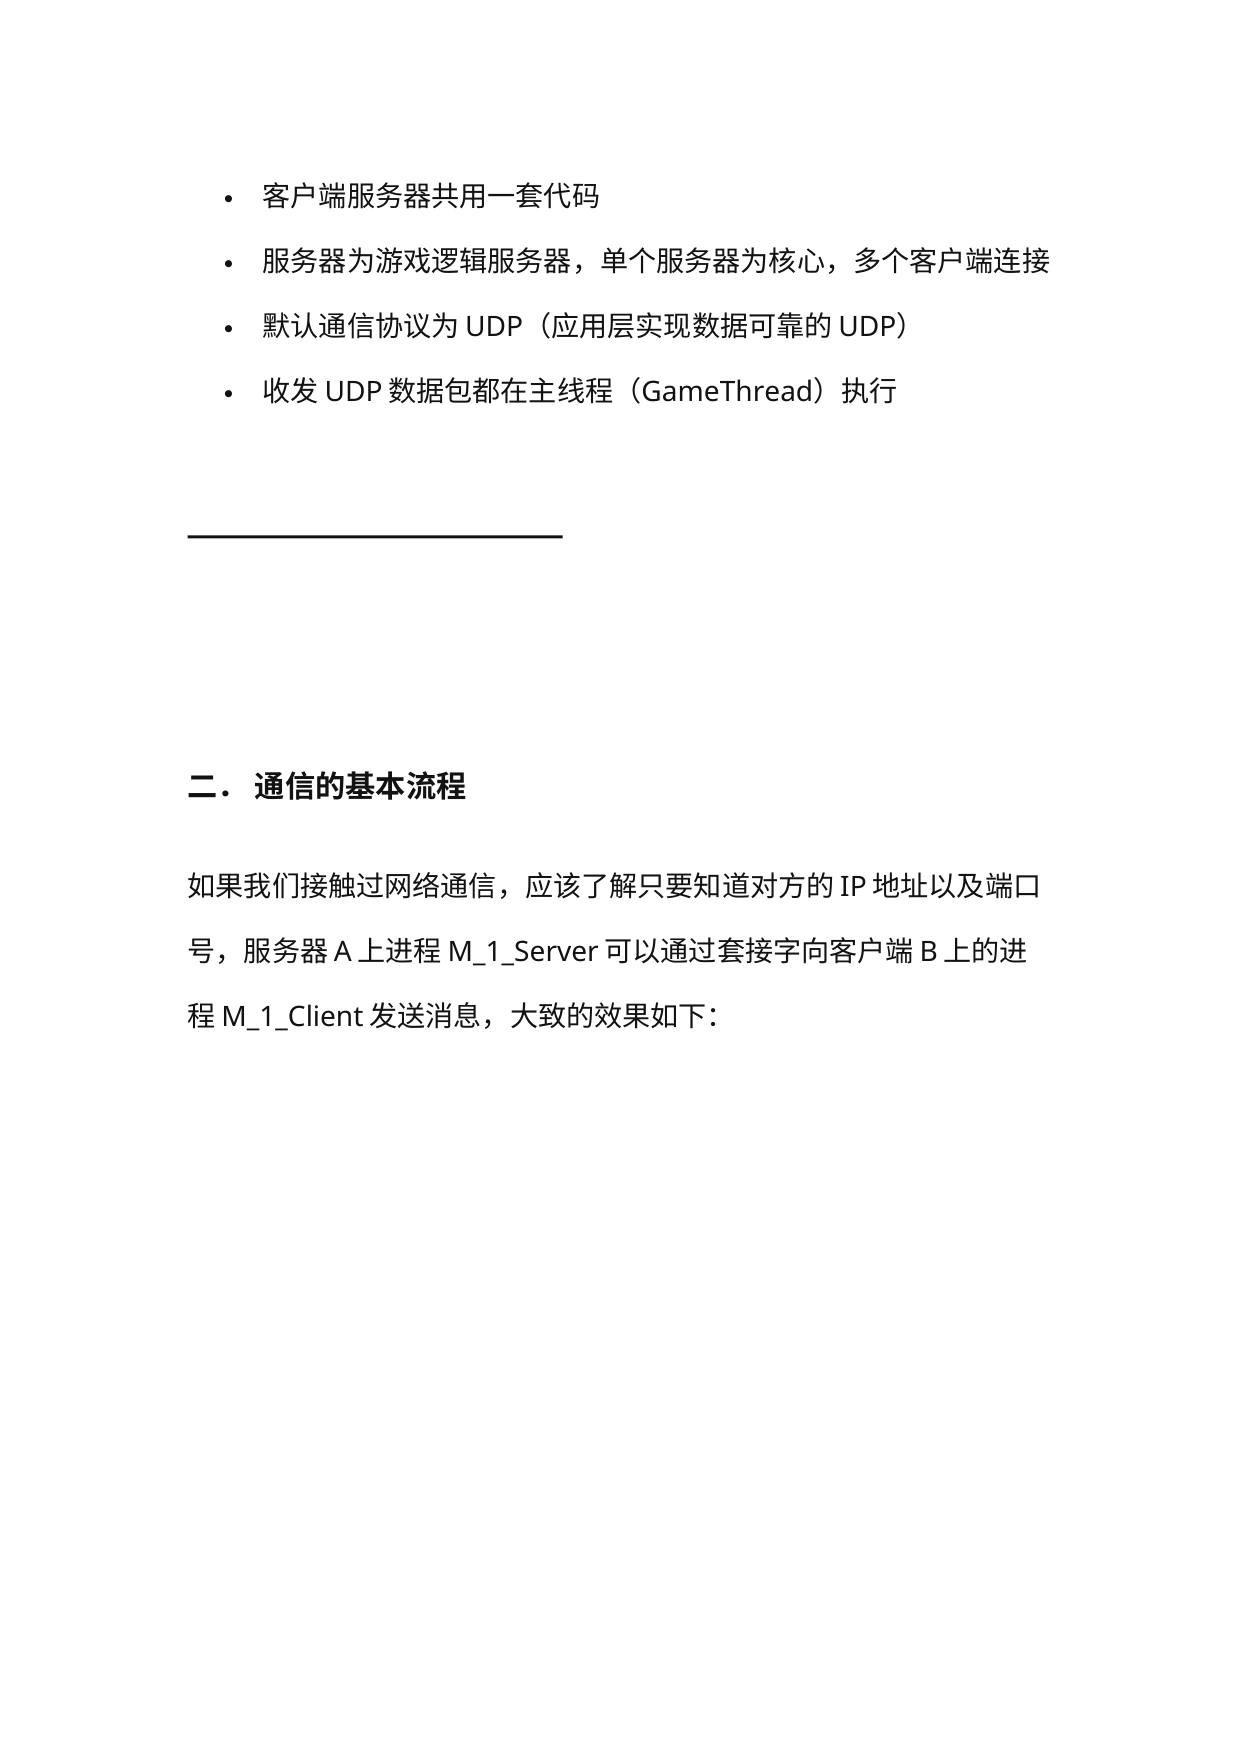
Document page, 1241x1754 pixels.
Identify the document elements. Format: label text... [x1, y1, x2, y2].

list 默认通信协议为UDP（应用层实现数据可靠的UDP） [225, 292, 1053, 357]
text 如果我们接触过网络通信，应该了解只要知道对方的IP地址以及端口号，服务器A上进程M_1_Server可以通过套接字向客户端B上的进程M_1_Client发送消息，大致的效果如下： [187, 852, 1053, 1047]
list 客户端服务器共用一套代码 [225, 162, 1053, 227]
list 收发UDP数据包都在主线程（GameThread）执行 [225, 357, 1053, 422]
list 服务器为游戏逻辑服务器，单个服务器为核心，多个客户端连接 [225, 227, 1053, 292]
text 二． 通信的基本流程 [187, 752, 1053, 817]
